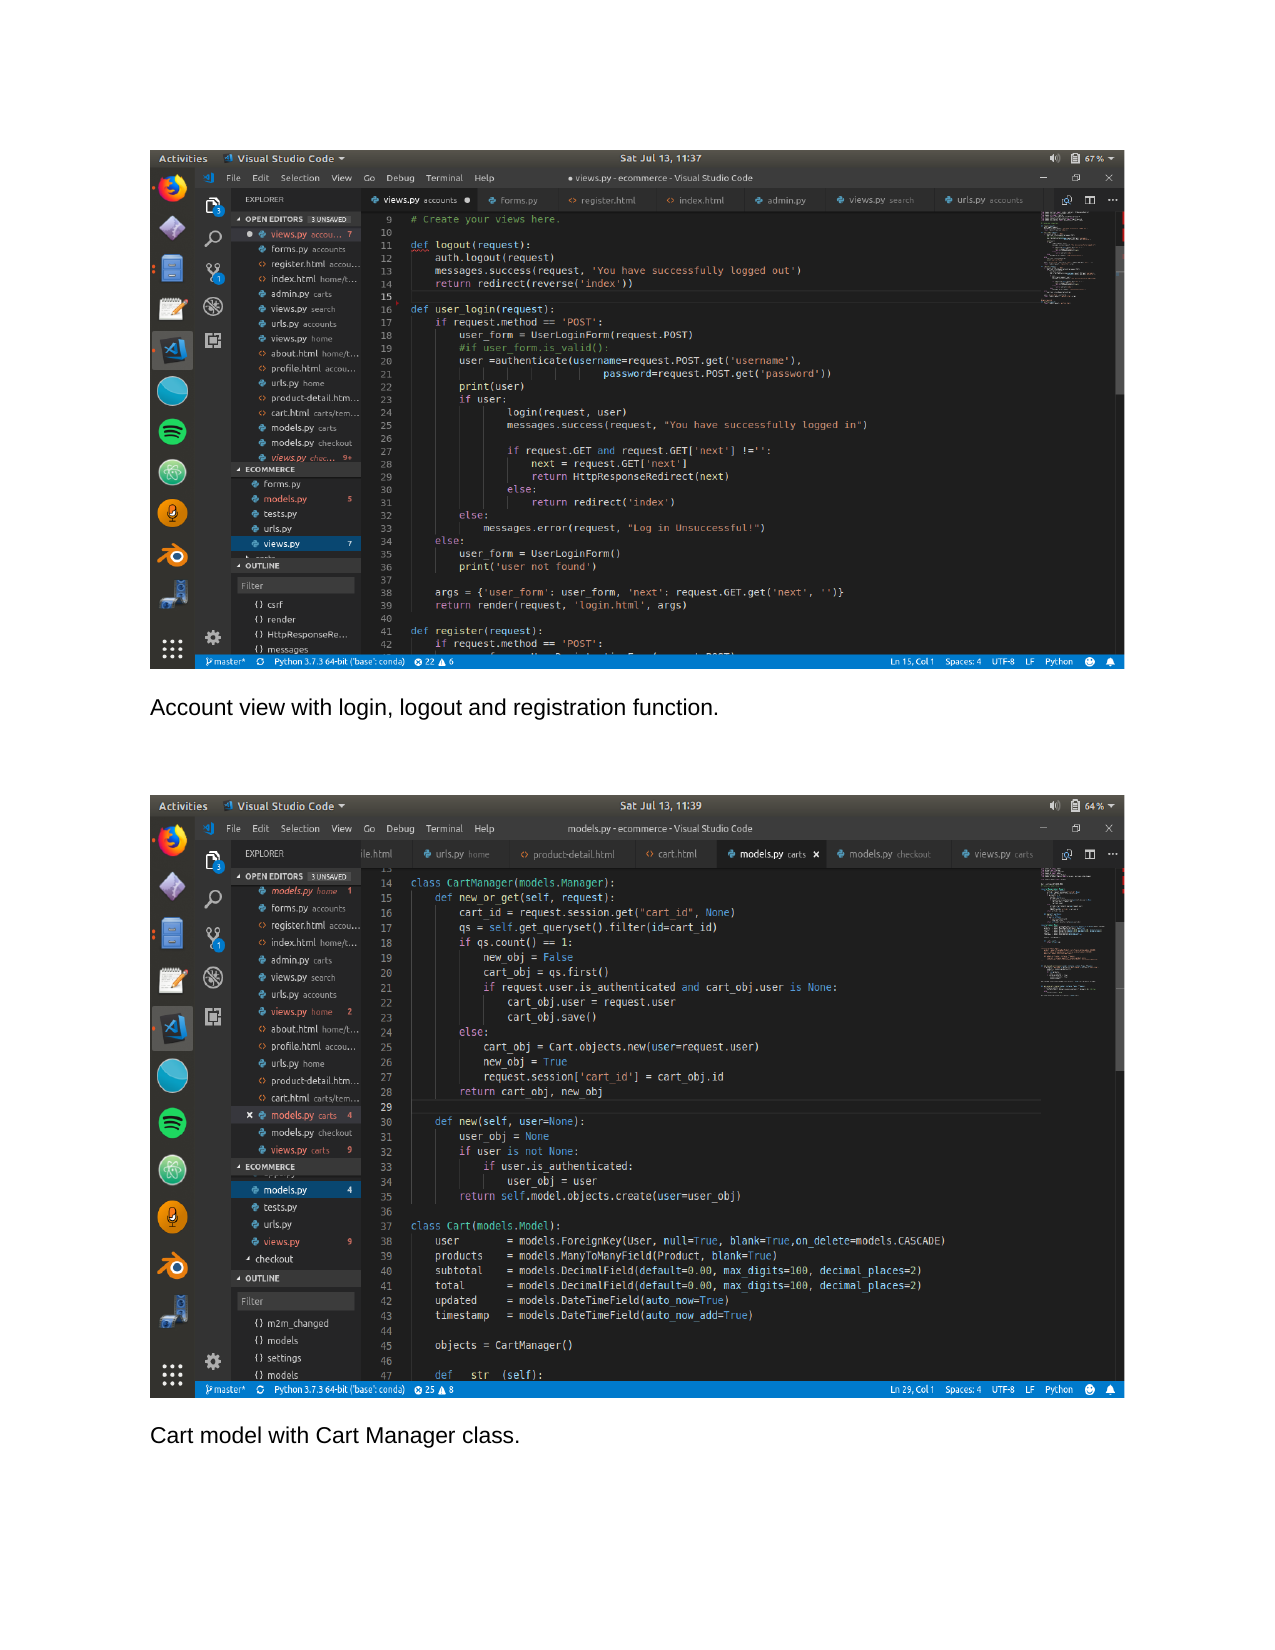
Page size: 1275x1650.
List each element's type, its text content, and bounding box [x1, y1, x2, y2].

text Cart model with Cart Manager class. [150, 1422, 1125, 1449]
picture [150, 150, 1125, 669]
picture [150, 795, 1125, 1398]
text Account view with login, logout and registration function. [150, 693, 1125, 720]
